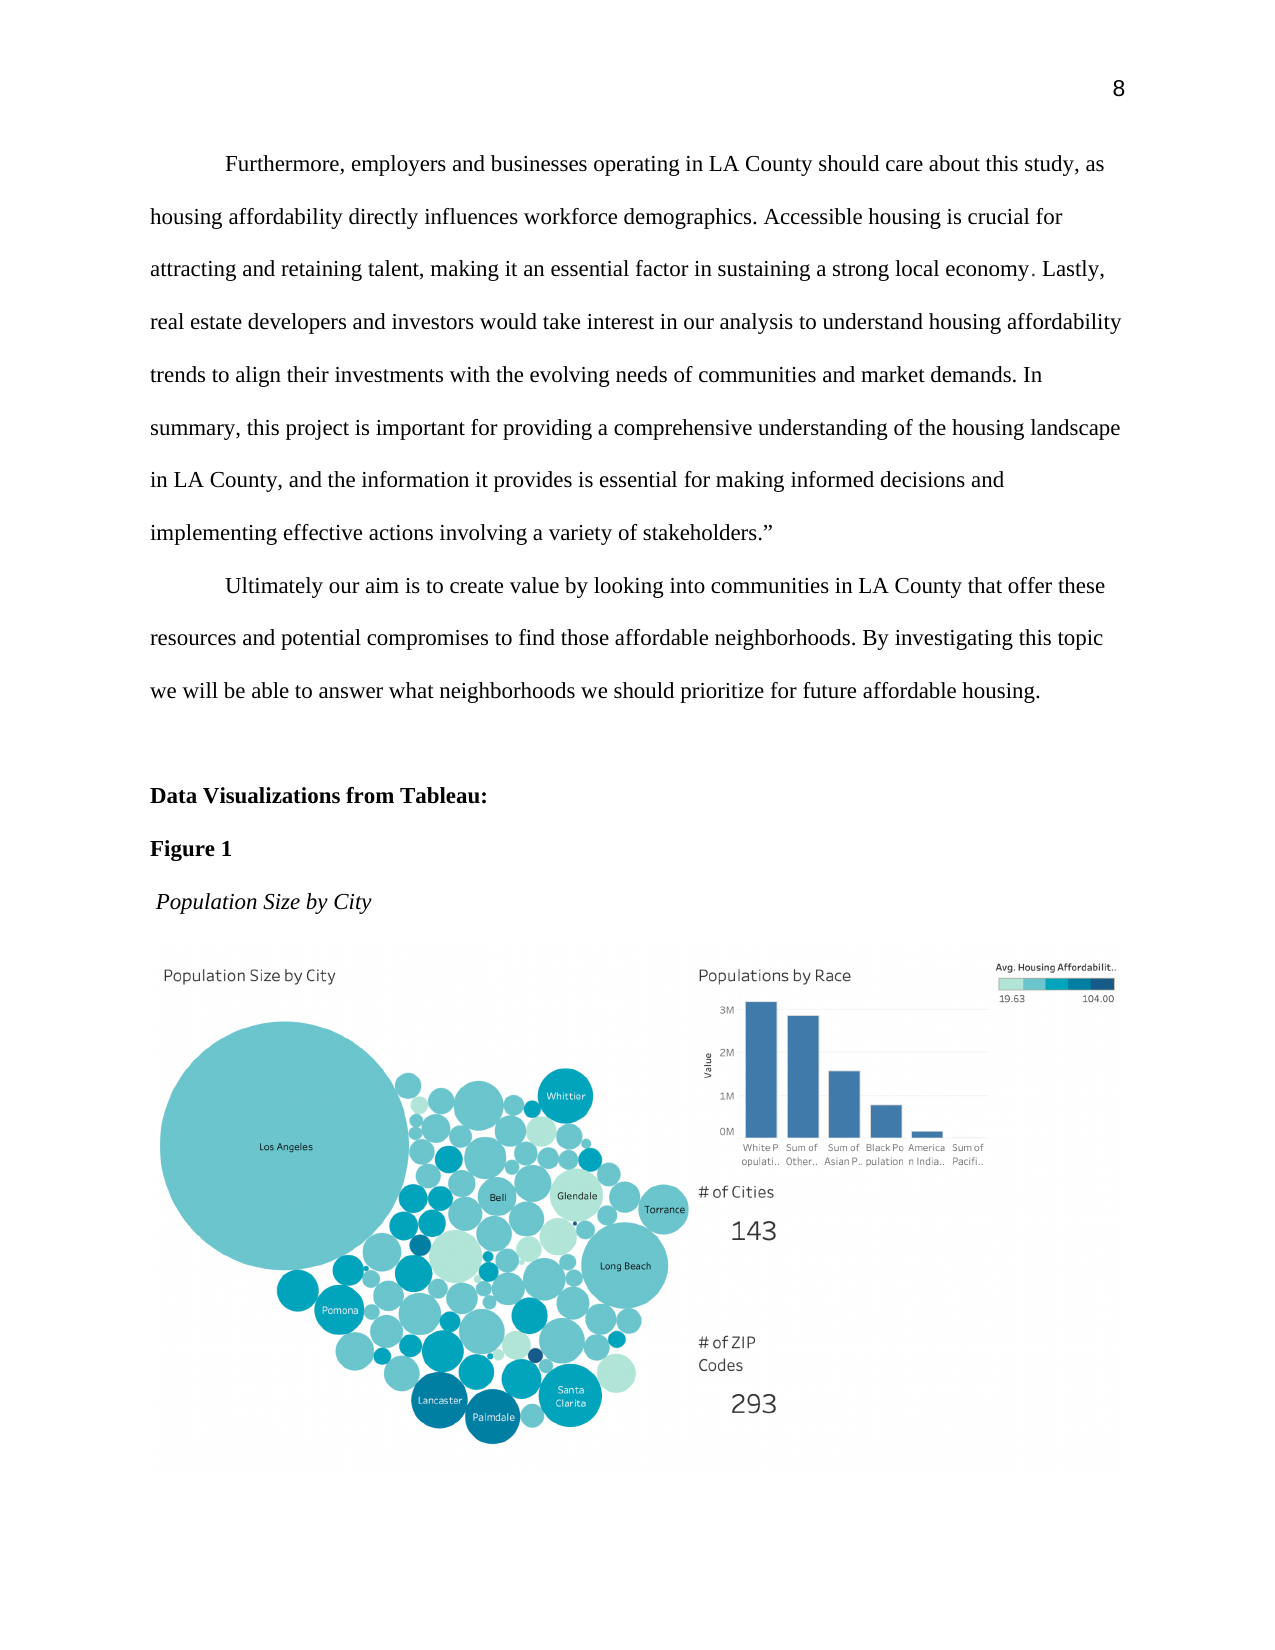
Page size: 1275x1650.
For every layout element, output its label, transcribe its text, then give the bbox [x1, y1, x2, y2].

text Figure 1 [150, 835, 1125, 862]
text Data Visualizations from Tableau: [150, 782, 1125, 809]
text Ultimately our aim is to create value by looking into communities in LA County that offer these resources and potential compromises to find those affordable neighborhoods. By investigating this topic we will be able to answer what neighborhoods we should prioritize for future affordable housing. [150, 572, 1125, 703]
picture [150, 940, 1125, 1472]
text Furthermore, employers and businesses operating in LA County should care about this study, as housing affordability directly influences workforce demographics. Accessible housing is crucial for attracting and retaining talent, making it an essential factor in sustaining a strong local economy. Lastly, real estate developers and investors would take interest in our analysis to understand housing affordability trends to align their investments with the evolving needs of communities and market demands. In summary, this project is important for providing a comprehensive understanding of the housing landscape in LA County, and the information it provides is essential for making informed decisions and implementing effective actions involving a variety of stakeholders.” [150, 150, 1125, 545]
text Population Size by City [150, 888, 1125, 914]
